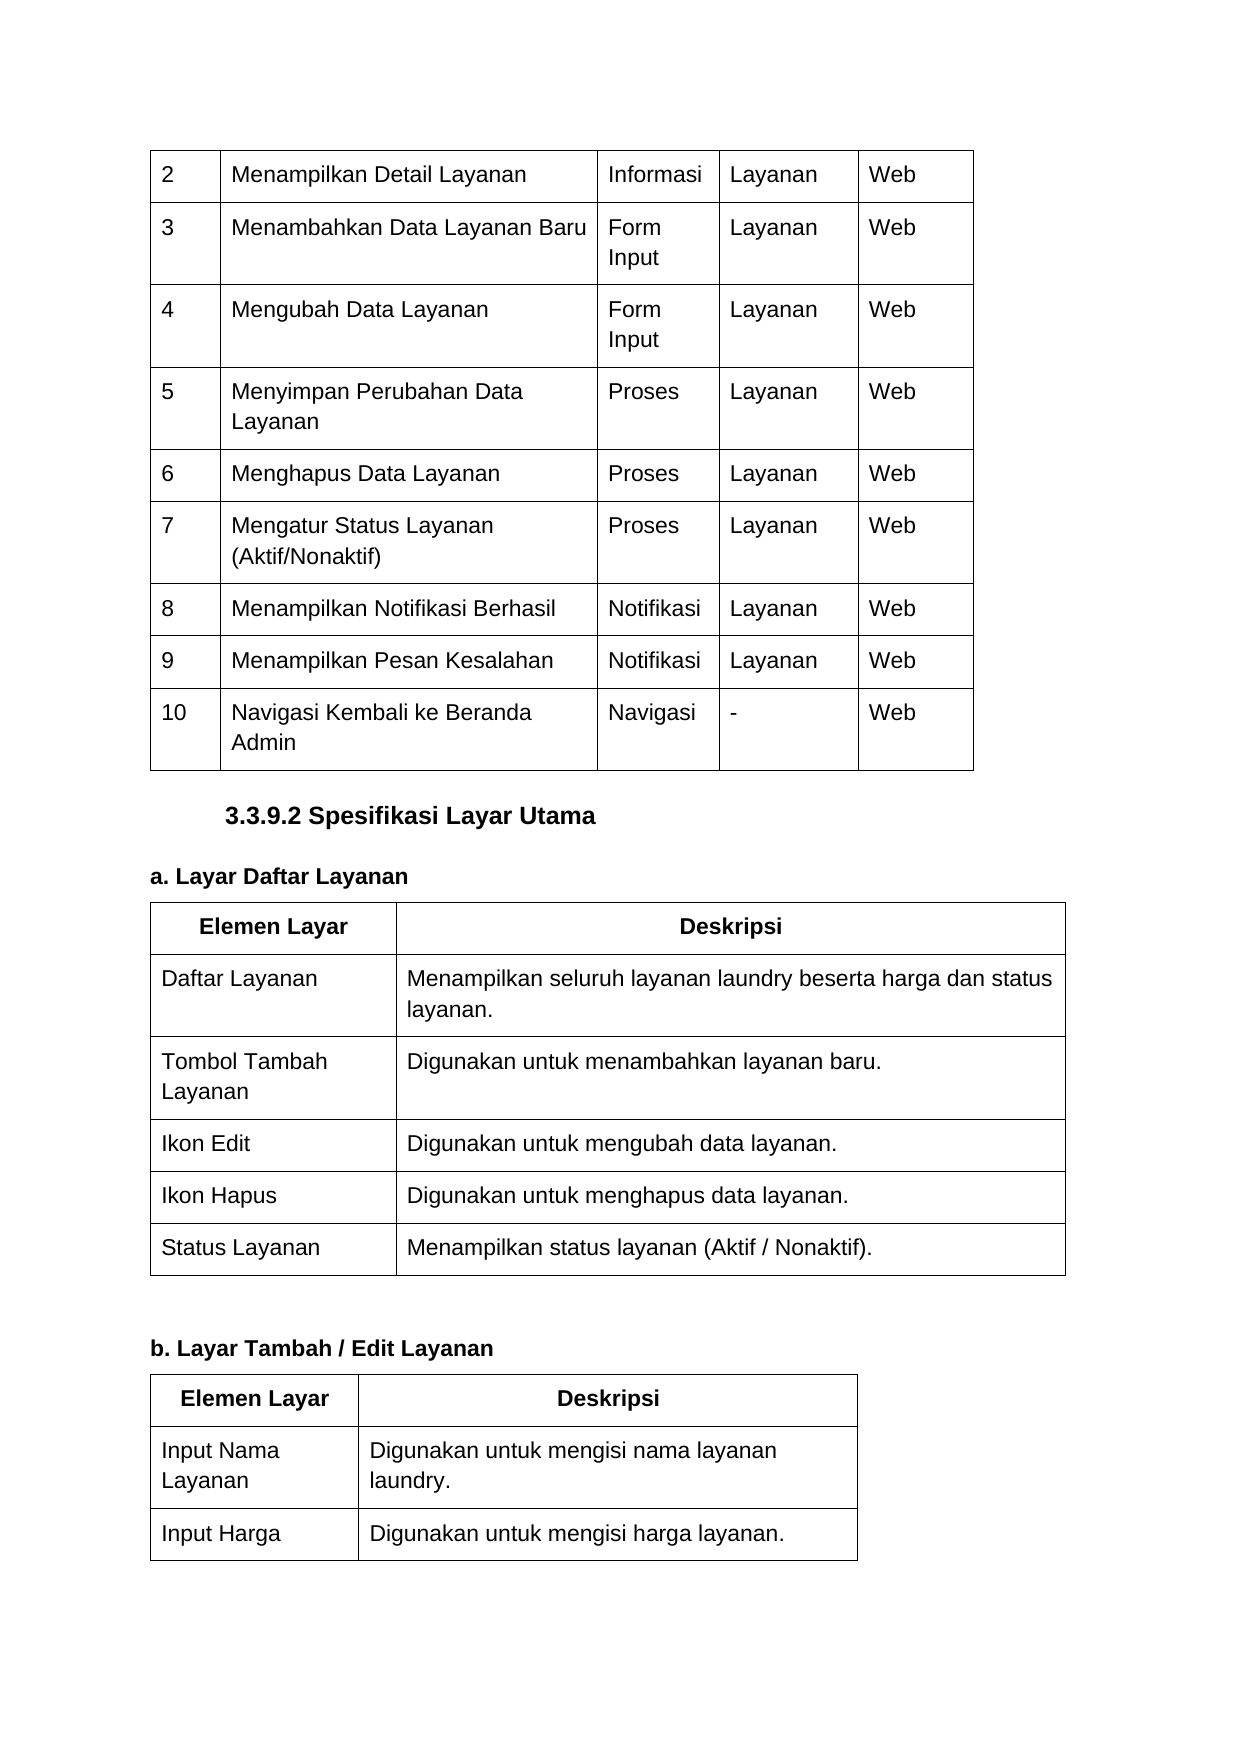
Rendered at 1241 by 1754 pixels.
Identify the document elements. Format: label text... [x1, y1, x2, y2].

table_header Elemen Layar [151, 1375, 358, 1426]
table_cell 2 [151, 151, 220, 202]
table_cell Proses [598, 450, 719, 501]
table_cell Menampilkan Detail Layanan [221, 151, 597, 202]
table_cell Web [859, 689, 973, 770]
table_cell Input Harga [151, 1509, 358, 1560]
table_cell Layanan [720, 450, 858, 501]
table_cell Layanan [720, 368, 858, 449]
table_cell Web [859, 203, 973, 284]
table_cell Menampilkan Notifikasi Berhasil [221, 584, 597, 635]
table_cell Ikon Hapus [151, 1172, 396, 1223]
table_cell Notifikasi [598, 636, 719, 687]
table_cell Digunakan untuk menghapus data layanan. [397, 1172, 1065, 1223]
subtitle a. Layar Daftar Layanan [150, 863, 1090, 889]
table_cell Menghapus Data Layanan [221, 450, 597, 501]
table_cell Form Input [598, 285, 719, 367]
table_cell Layanan [720, 584, 858, 635]
table_cell Layanan [720, 285, 858, 367]
table_header Elemen Layar [151, 903, 396, 954]
table_cell 3 [151, 203, 220, 284]
table_cell 6 [151, 450, 220, 501]
table_header Deskripsi [397, 903, 1065, 954]
table_cell Menyimpan Perubahan Data Layanan [221, 368, 597, 449]
table_cell Informasi [598, 151, 719, 202]
table_cell Layanan [720, 203, 858, 284]
table_cell Ikon Edit [151, 1120, 396, 1171]
table_cell Navigasi [598, 689, 719, 770]
table_cell Menampilkan Pesan Kesalahan [221, 636, 597, 687]
table_cell Navigasi Kembali ke Beranda Admin [221, 689, 597, 770]
table_cell Proses [598, 368, 719, 449]
table_cell 7 [151, 502, 220, 583]
table_cell Mengatur Status Layanan (Aktif/Nonaktif) [221, 502, 597, 583]
text 3.3.9.2 Spesifikasi Layar Utama [150, 801, 1090, 830]
table_cell 9 [151, 636, 220, 687]
table_cell 10 [151, 689, 220, 770]
table_cell 4 [151, 285, 220, 367]
table_cell Status Layanan [151, 1224, 396, 1275]
table_cell Web [859, 502, 973, 583]
table_cell Digunakan untuk mengisi nama layanan laundry. [359, 1427, 857, 1508]
table_cell Proses [598, 502, 719, 583]
table_cell Web [859, 368, 973, 449]
table_cell Layanan [720, 636, 858, 687]
table_header Deskripsi [359, 1375, 857, 1426]
table_cell Web [859, 151, 973, 202]
table_cell Web [859, 450, 973, 501]
table_cell Daftar Layanan [151, 955, 396, 1036]
table_cell Digunakan untuk mengubah data layanan. [397, 1120, 1065, 1171]
table_cell Web [859, 584, 973, 635]
table_cell Input Nama Layanan [151, 1427, 358, 1508]
table_cell Digunakan untuk menambahkan layanan baru. [397, 1037, 1065, 1118]
table_cell Menampilkan seluruh layanan laundry beserta harga dan status layanan. [397, 955, 1065, 1036]
table_cell Menampilkan status layanan (Aktif / Nonaktif). [397, 1224, 1065, 1275]
subtitle b. Layar Tambah / Edit Layanan [150, 1335, 1090, 1361]
table_cell Menambahkan Data Layanan Baru [221, 203, 597, 284]
table_cell 8 [151, 584, 220, 635]
table_cell Layanan [720, 151, 858, 202]
table_cell 5 [151, 368, 220, 449]
table_cell Digunakan untuk mengisi harga layanan. [359, 1509, 857, 1560]
table_cell - [720, 689, 858, 770]
table_cell Tombol Tambah Layanan [151, 1037, 396, 1118]
table_cell Mengubah Data Layanan [221, 285, 597, 367]
table_cell Web [859, 285, 973, 367]
table_cell Web [859, 636, 973, 687]
table_cell Notifikasi [598, 584, 719, 635]
table_cell Layanan [720, 502, 858, 583]
table_cell Form Input [598, 203, 719, 284]
